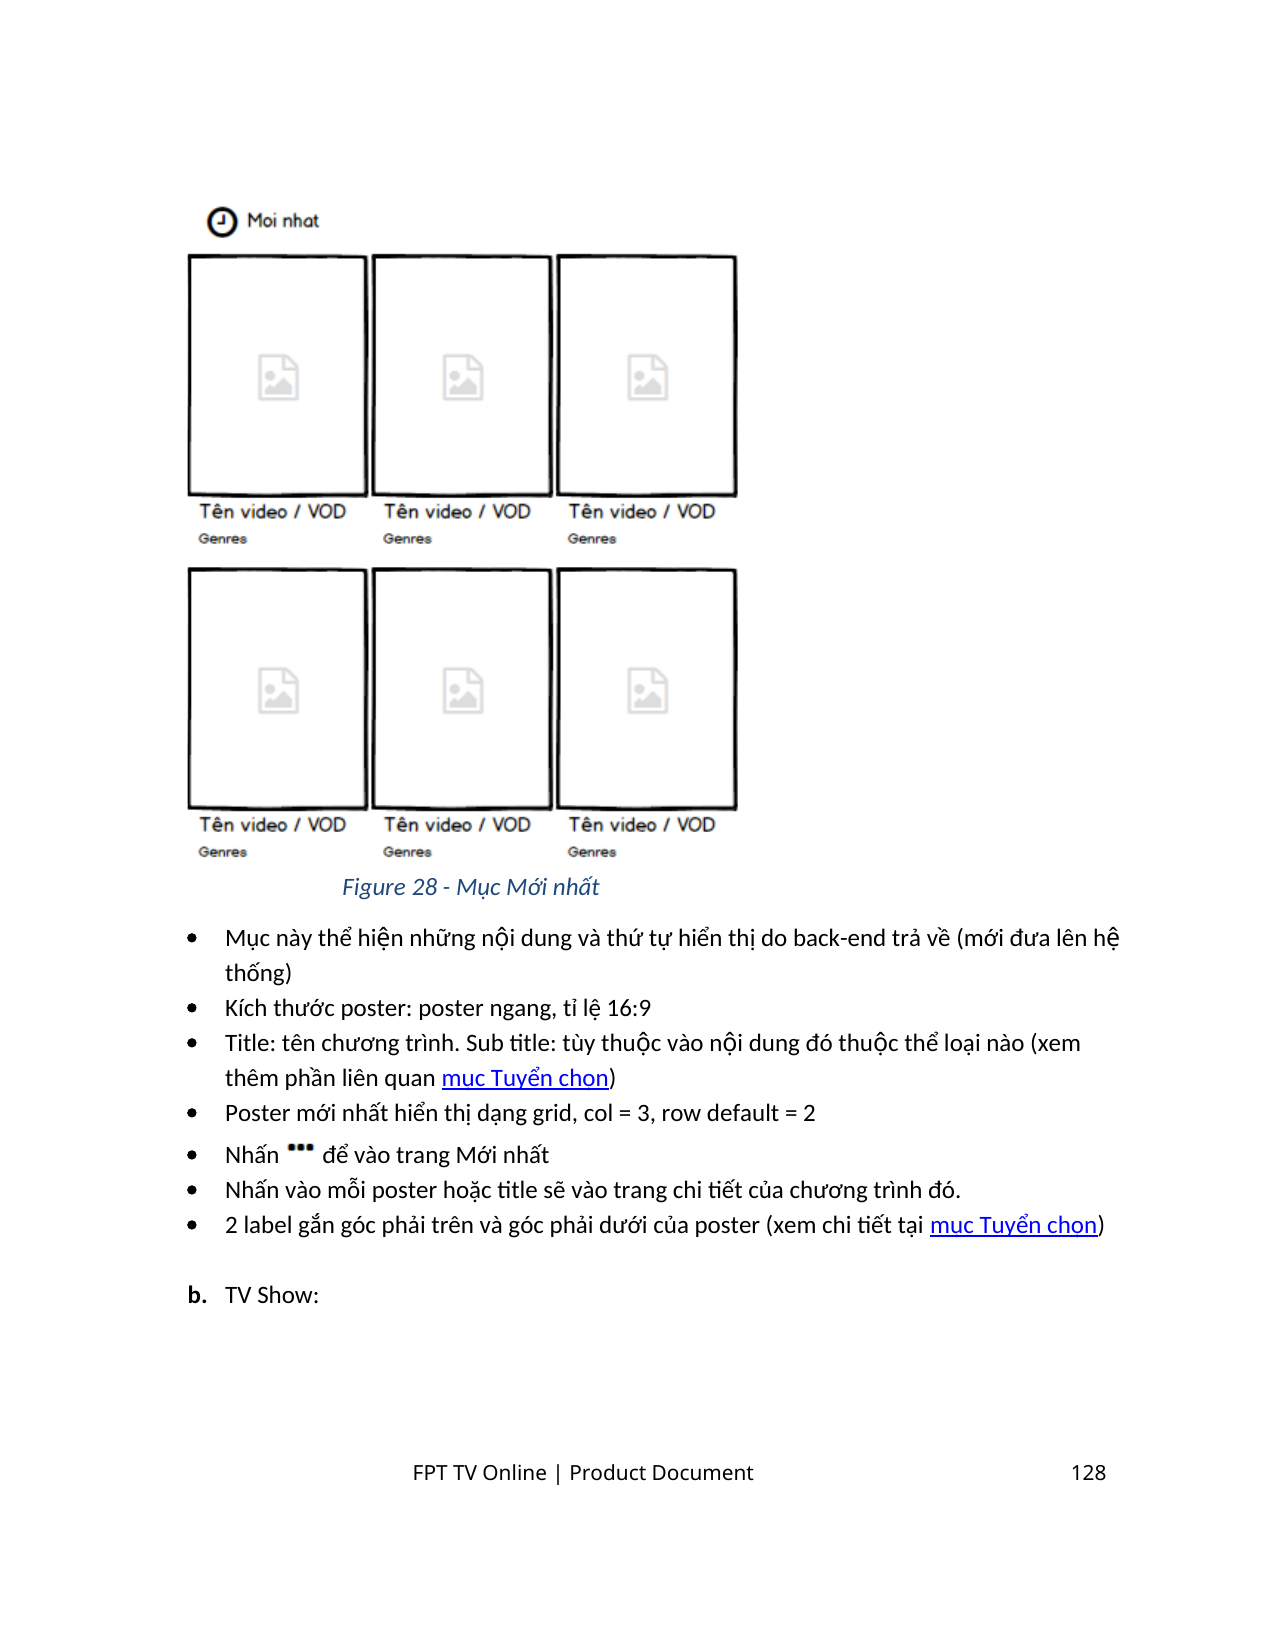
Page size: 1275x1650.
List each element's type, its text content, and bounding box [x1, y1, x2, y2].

list Mục này thể hiện những nội dung và thứ tự hiển thị do back-end trả về (mới đưa lên hệ thống) [187, 922, 1125, 988]
list Title: tên chương trình. Sub title: tùy thuộc vào nội dung đó thuộc thể loại nào (xem thêm phần liên quan mục Tuyển chọn) [187, 1027, 1125, 1093]
list Nhấn để vào trang Mới nhất [187, 1132, 1125, 1170]
picture [285, 1132, 317, 1164]
picture [187, 205, 738, 866]
list TV Show: [187, 1279, 1125, 1310]
list 2 label gắn góc phải trên và góc phải dưới của poster (xem chi tiết tại mục Tuyển chọn) [187, 1209, 1125, 1240]
list Nhấn vào mỗi poster hoặc title sẽ vào trang chi tiết của chương trình đó. [187, 1174, 1125, 1205]
list Kích thước poster: poster ngang, tỉ lệ 16:9 [187, 992, 1125, 1023]
list Poster mới nhất hiển thị dạng grid, col = 3, row default = 2 [187, 1097, 1125, 1128]
